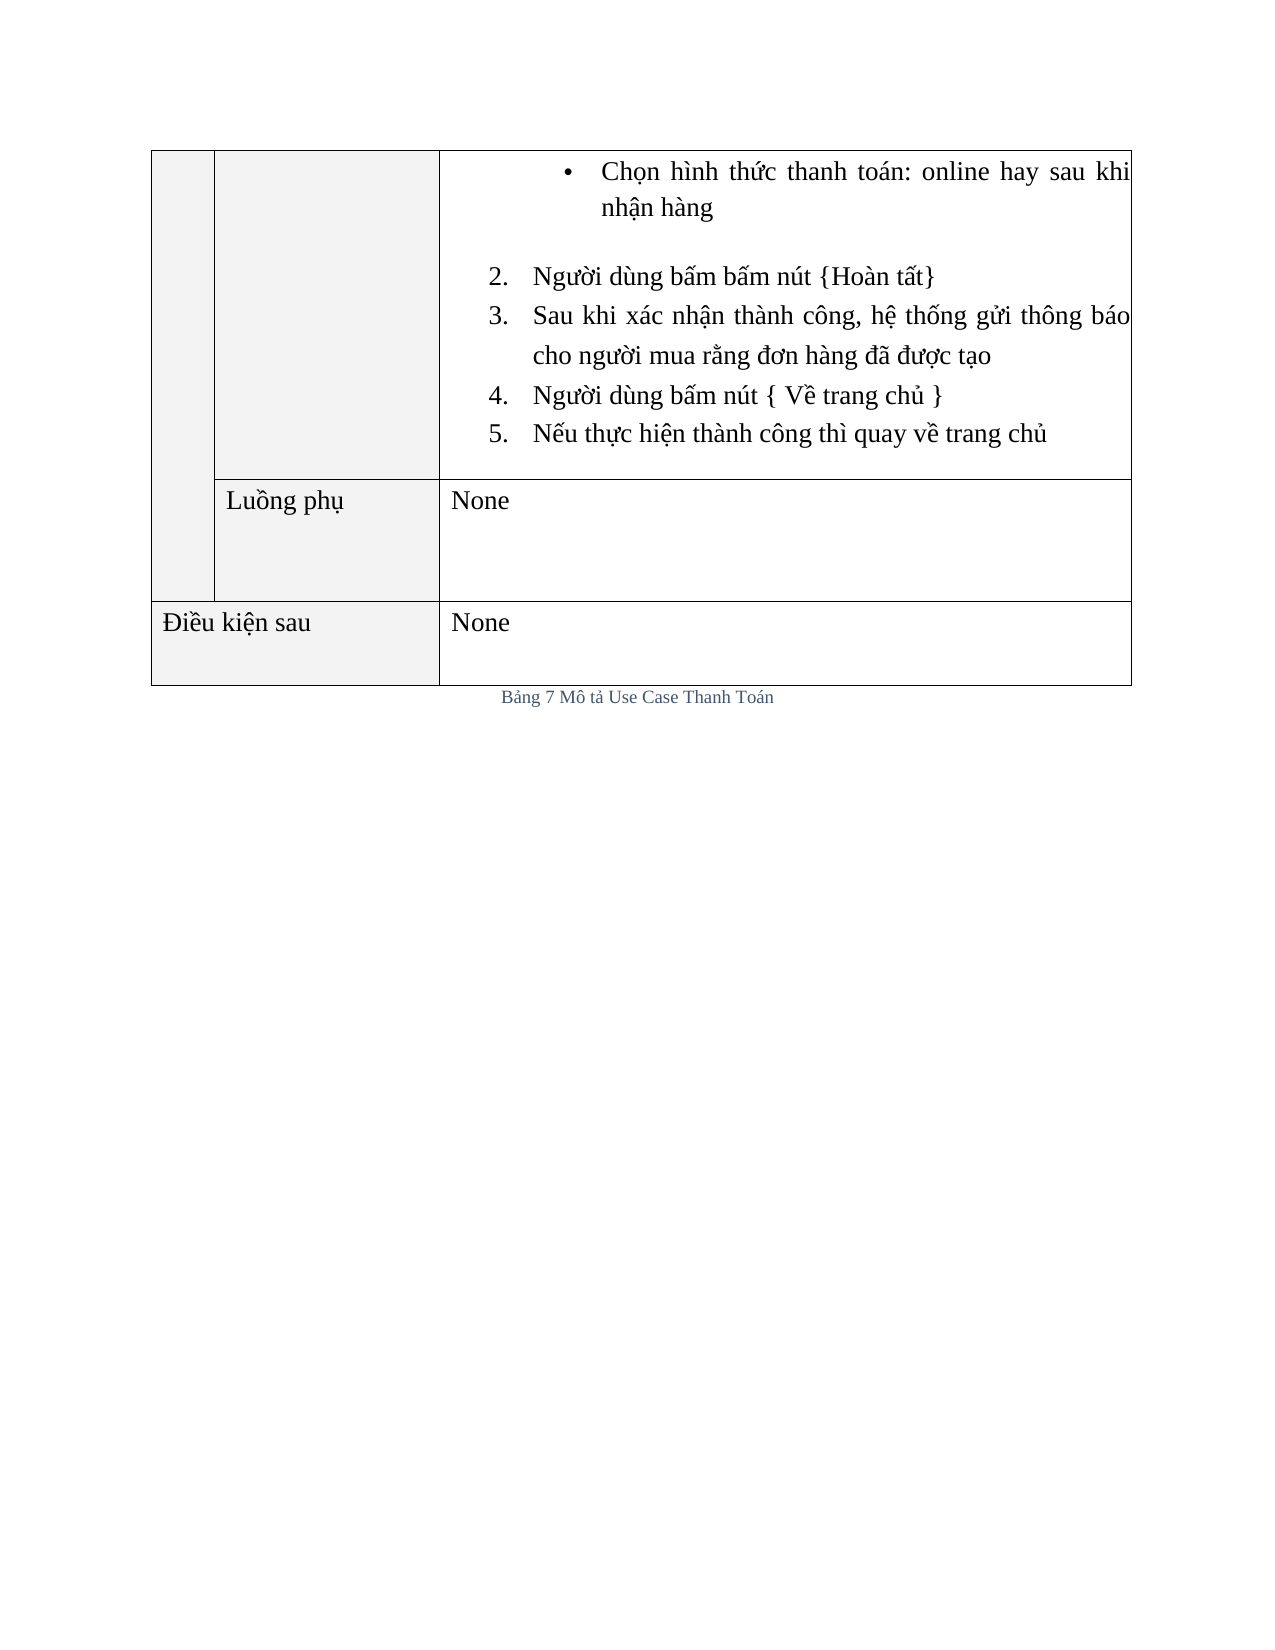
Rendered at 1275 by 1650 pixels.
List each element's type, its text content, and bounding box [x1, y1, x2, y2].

table_cell None [440, 480, 1131, 601]
table_cell [215, 151, 439, 479]
table_cell Điều kiện sau [152, 602, 439, 685]
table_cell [440, 151, 1131, 479]
table_cell [152, 151, 214, 601]
table_cell Luồng phụ [215, 480, 439, 601]
text Bảng 7 Mô tả Use Case Thanh Toán [150, 686, 1125, 707]
table_cell None [440, 602, 1131, 685]
